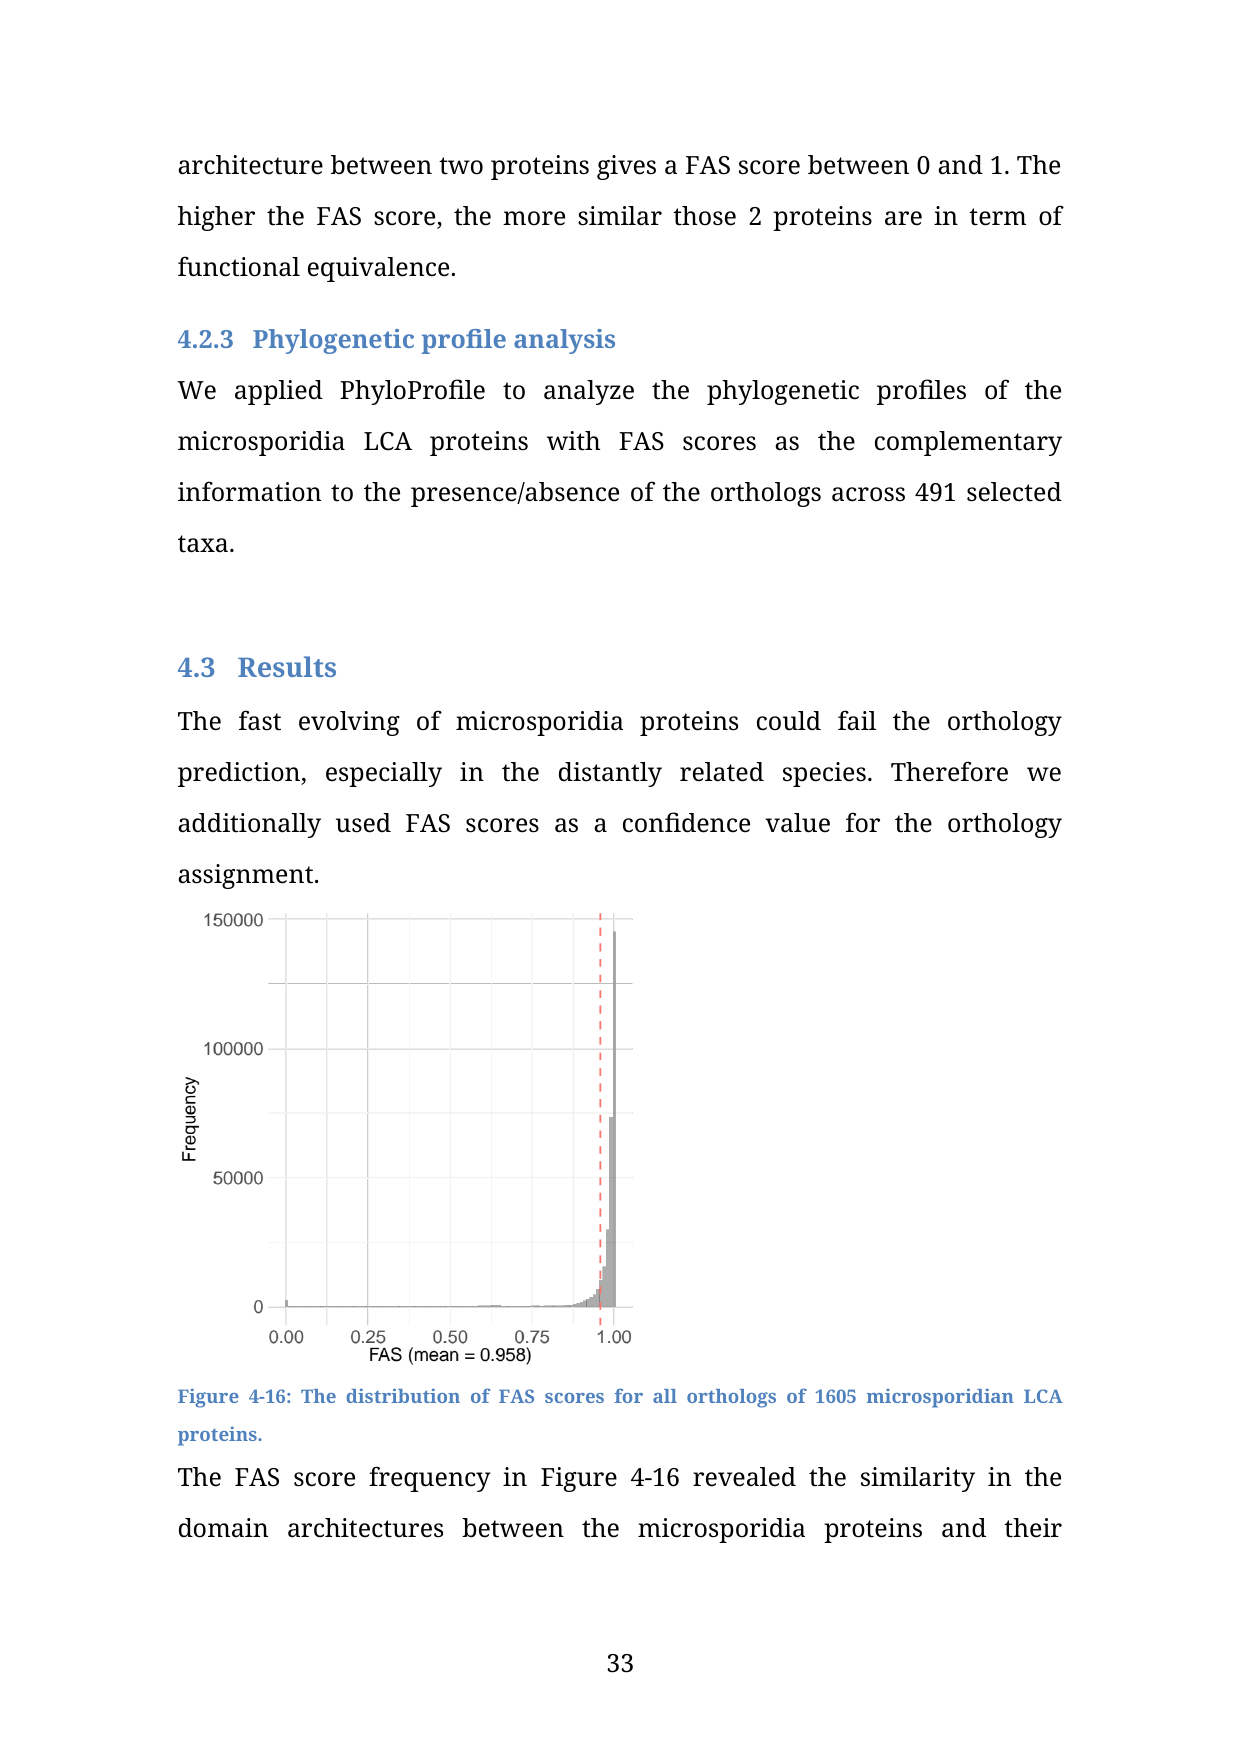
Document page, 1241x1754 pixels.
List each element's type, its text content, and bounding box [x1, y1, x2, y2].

text We applied PhyloProfile to analyze the phylogenetic profiles of the microsporidia LCA proteins with FAS scores as the complementary information to the presence/absence of the orthologs across 491 selected taxa. [177, 373, 1063, 560]
subtitle Phylogenetic profile analysis [177, 322, 1063, 356]
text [177, 148, 1063, 284]
text The fast evolving of microsporidia proteins could fail the orthology prediction, especially in the distantly related species. Therefore we additionally used FAS scores as a confidence value for the orthology assignment. [177, 704, 1063, 891]
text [177, 1460, 1063, 1545]
subtitle Results [177, 649, 1063, 686]
